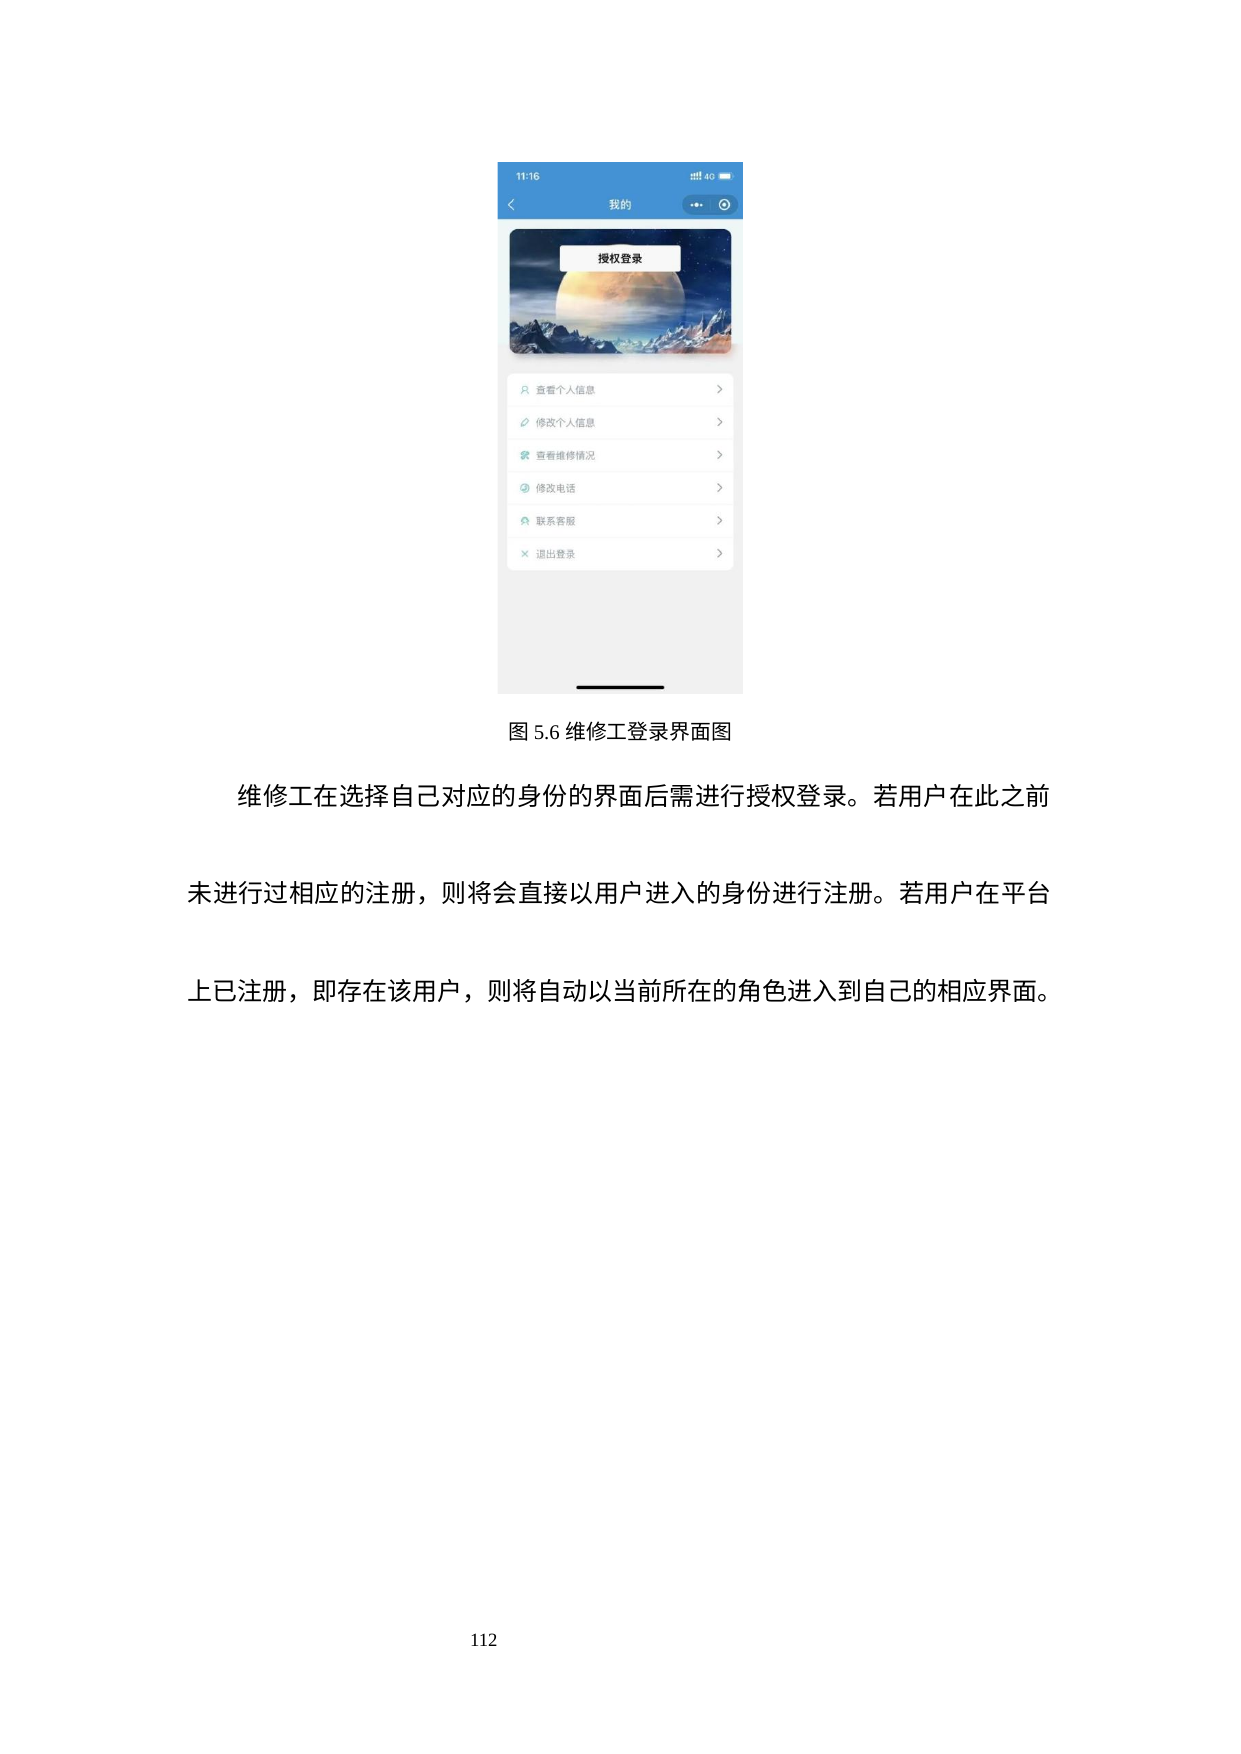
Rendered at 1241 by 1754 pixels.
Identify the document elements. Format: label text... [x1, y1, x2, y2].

text 维修工在选择自己对应的身份的界面后需进行授权登录。若用户在此之前未进行过相应的注册，则将会直接以用户进入的身份进行注册。若用户在平台上已注册，即存在该用户，则将自动以当前所在的角色进入到自己的相应界面。 [187, 762, 1053, 1022]
text 图5.6 维修工登录界面图 [187, 714, 1053, 747]
picture [497, 162, 743, 694]
